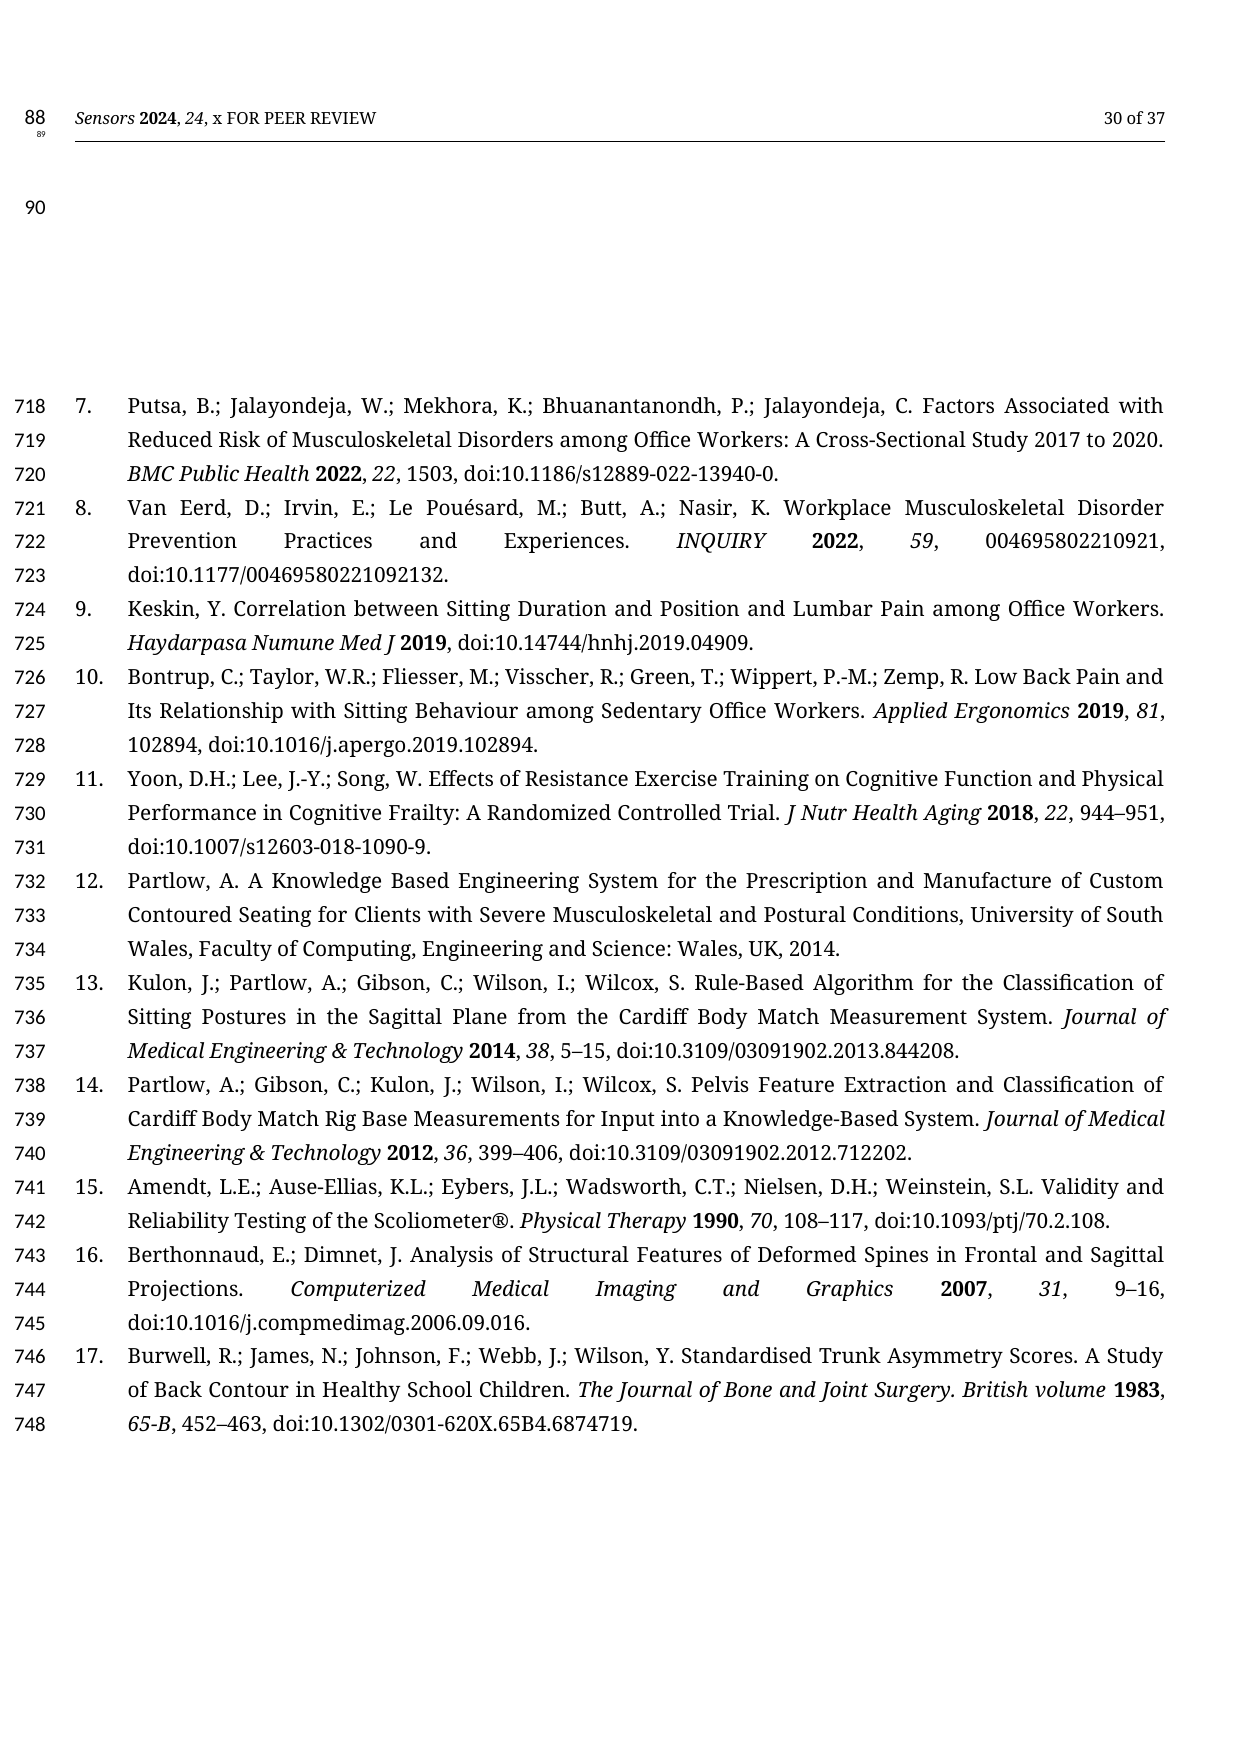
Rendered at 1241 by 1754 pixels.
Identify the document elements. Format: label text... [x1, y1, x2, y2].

text 7. Putsa, B.; Jalayondeja, W.; Mekhora, K.; Bhuanantanondh, P.; Jalayondeja, C. Factors Associated with Reduced Risk of Musculoskeletal Disorders among Office Workers: A Cross-Sectional Study 2017 to 2020. BMC Public Health 2022, 22, 1503, doi:10.1186/s12889-022-13940-0. [75, 388, 1165, 490]
text 13. Kulon, J.; Partlow, A.; Gibson, C.; Wilson, I.; Wilcox, S. Rule-Based Algorithm for the Classification of Sitting Postures in the Sagittal Plane from the Cardiff Body Match Measurement System. Journal of Medical Engineering & Technology 2014, 38, 5–15, doi:10.3109/03091902.2013.844208. [75, 965, 1165, 1067]
text 16. Berthonnaud, E.; Dimnet, J. Analysis of Structural Features of Deformed Spines in Frontal and Sagittal Projections. Computerized Medical Imaging and Graphics 2007, 31, 9–16, doi:10.1016/j.compmedimag.2006.09.016. [75, 1237, 1165, 1339]
text 10. Bontrup, C.; Taylor, W.R.; Fliesser, M.; Visscher, R.; Green, T.; Wippert, P.-M.; Zemp, R. Low Back Pain and Its Relationship with Sitting Behaviour among Sedentary Office Workers. Applied Ergonomics 2019, 81, 102894, doi:10.1016/j.apergo.2019.102894. [75, 660, 1165, 762]
text 15. Amendt, L.E.; Ause-Ellias, K.L.; Eybers, J.L.; Wadsworth, C.T.; Nielsen, D.H.; Weinstein, S.L. Validity and Reliability Testing of the Scoliometer®. Physical Therapy 1990, 70, 108–117, doi:10.1093/ptj/70.2.108. [75, 1169, 1165, 1237]
text 17. Burwell, R.; James, N.; Johnson, F.; Webb, J.; Wilson, Y. Standardised Trunk Asymmetry Scores. A Study of Back Contour in Healthy School Children. The Journal of Bone and Joint Surgery. British volume 1983, 65-B, 452–463, doi:10.1302/0301-620X.65B4.6874719. [75, 1339, 1165, 1441]
text 12. Partlow, A. A Knowledge Based Engineering System for the Prescription and Manufacture of Custom Contoured Seating for Clients with Severe Musculoskeletal and Postural Conditions, University of South Wales, Faculty of Computing, Engineering and Science: Wales, UK, 2014. [75, 863, 1165, 965]
text 9. Keskin, Y. Correlation between Sitting Duration and Position and Lumbar Pain among Office Workers. Haydarpasa Numune Med J 2019, doi:10.14744/hnhj.2019.04909. [75, 592, 1165, 660]
text 14. Partlow, A.; Gibson, C.; Kulon, J.; Wilson, I.; Wilcox, S. Pelvis Feature Extraction and Classification of Cardiff Body Match Rig Base Measurements for Input into a Knowledge-Based System. Journal of Medical Engineering & Technology 2012, 36, 399–406, doi:10.3109/03091902.2012.712202. [75, 1067, 1165, 1169]
text 11. Yoon, D.H.; Lee, J.-Y.; Song, W. Effects of Resistance Exercise Training on Cognitive Function and Physical Performance in Cognitive Frailty: A Randomized Controlled Trial. J Nutr Health Aging 2018, 22, 944–951, doi:10.1007/s12603-018-1090-9. [75, 762, 1165, 863]
text 8. Van Eerd, D.; Irvin, E.; Le Pouésard, M.; Butt, A.; Nasir, K. Workplace Musculoskeletal Disorder Prevention Practices and Experiences. INQUIRY 2022, 59, 004695802210921, doi:10.1177/00469580221092132. [75, 490, 1165, 592]
